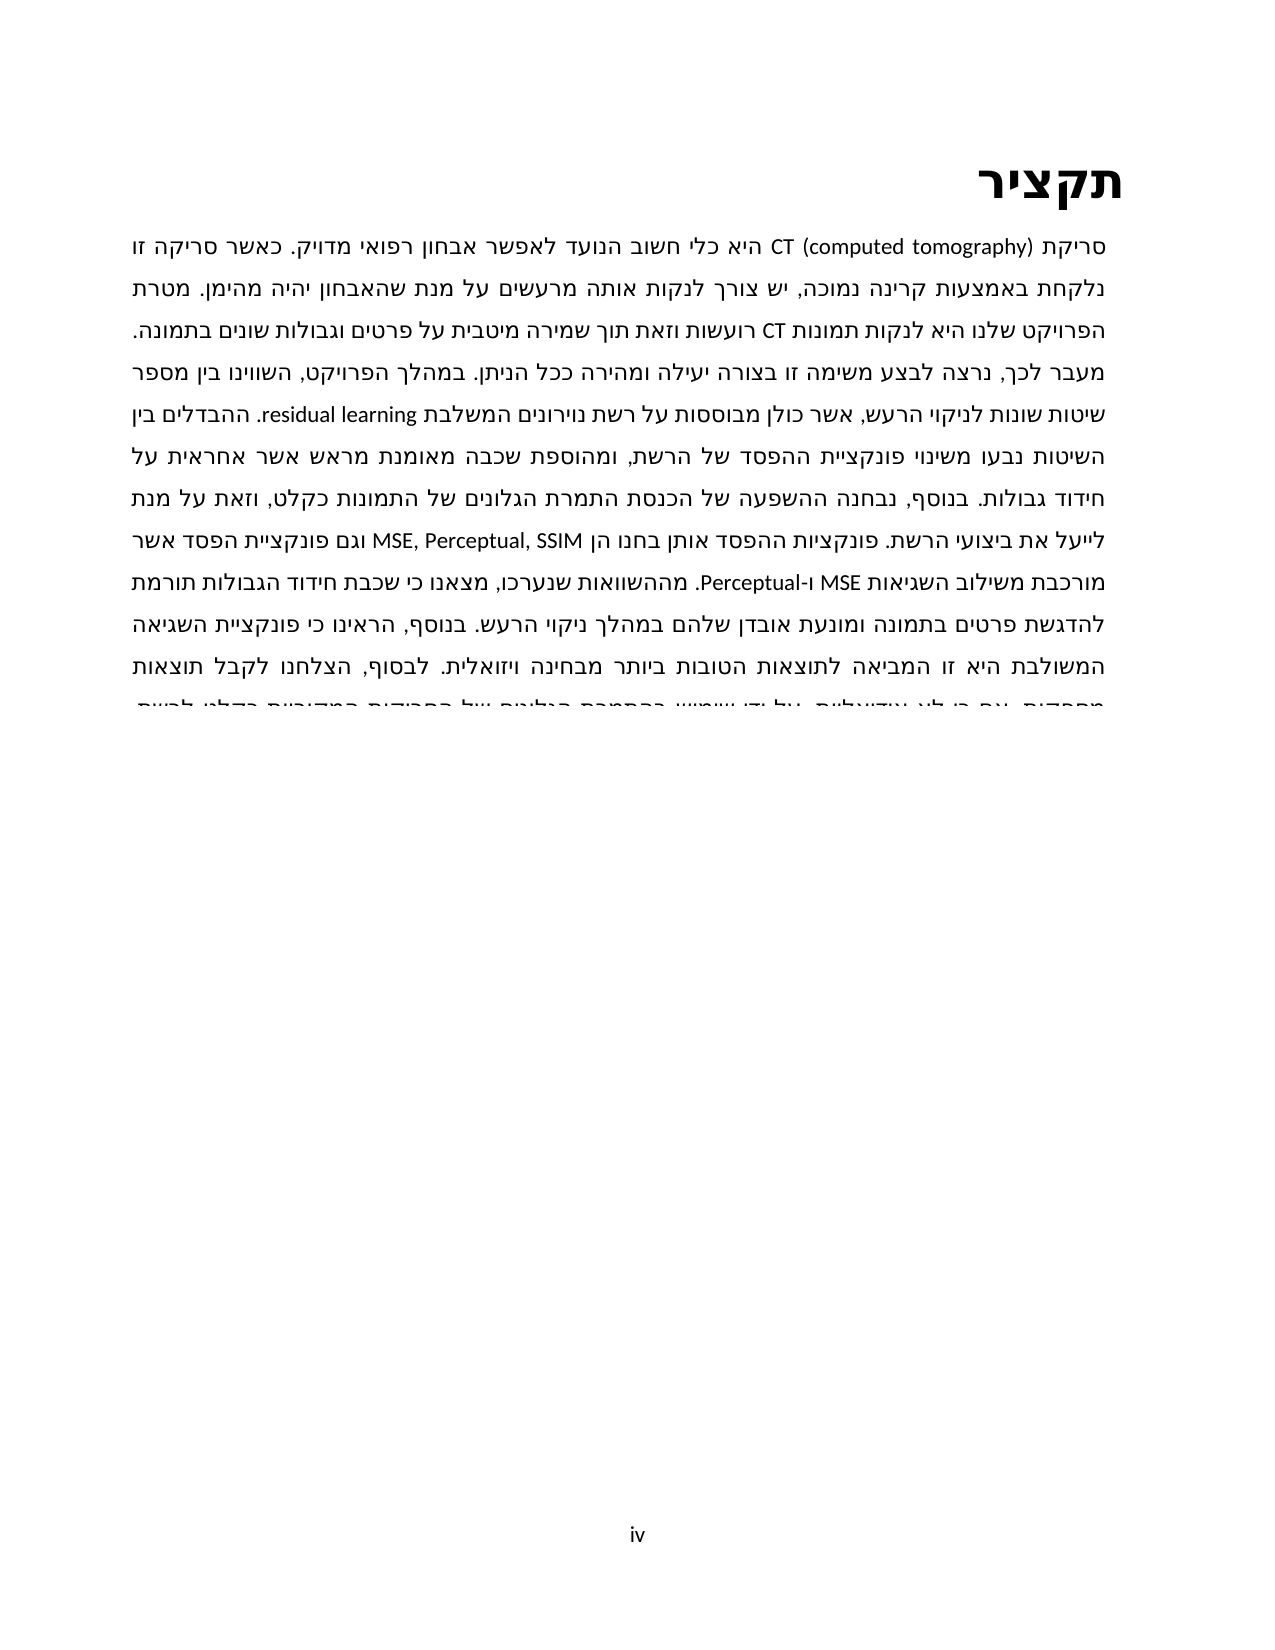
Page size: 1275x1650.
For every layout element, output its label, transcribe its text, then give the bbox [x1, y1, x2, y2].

text תקציר [150, 150, 1125, 211]
